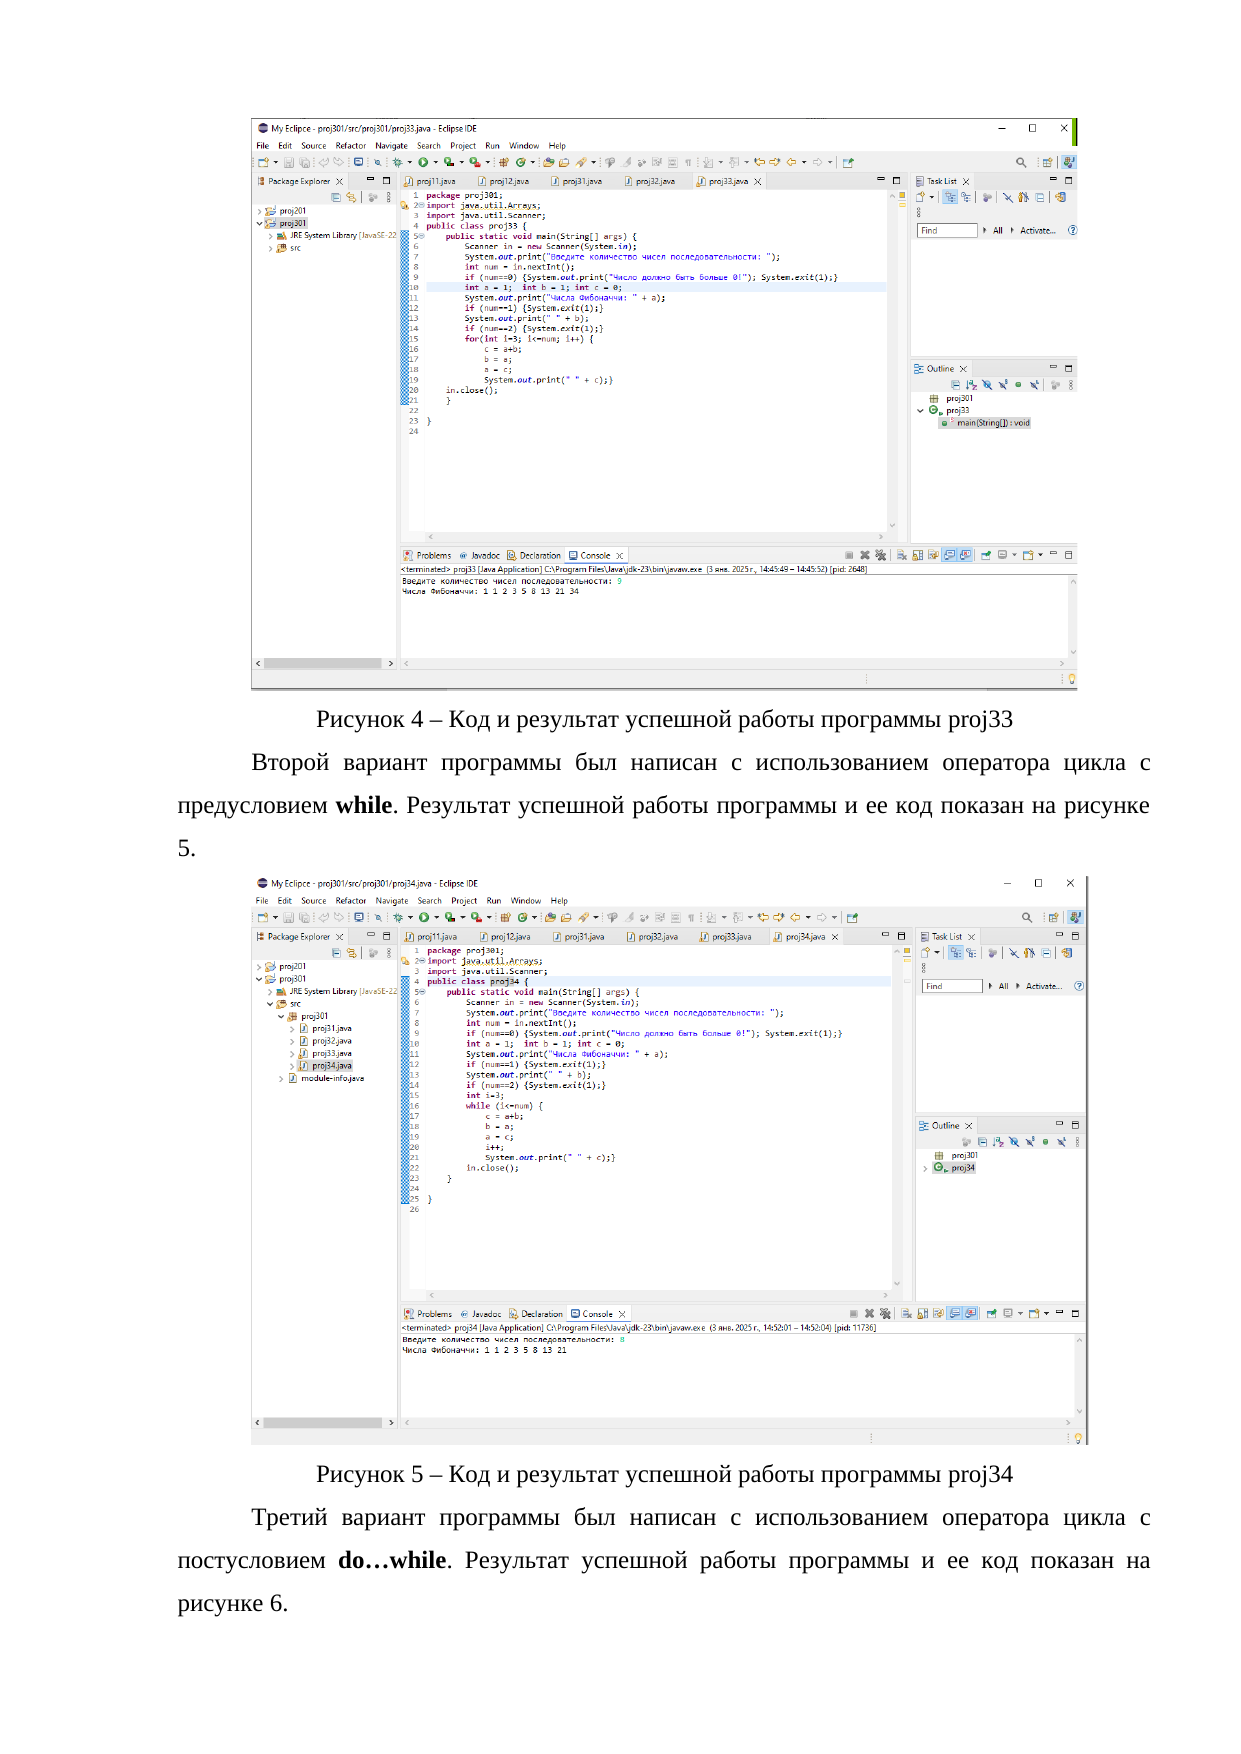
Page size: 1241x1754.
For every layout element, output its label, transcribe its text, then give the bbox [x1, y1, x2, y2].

picture [251, 876, 1089, 1445]
text Третий вариант программы был написан с использованием оператора цикла с постусловием do…while. Результат успешной работы программы и ее код показан на рисунке 6. [177, 1502, 1152, 1617]
picture [251, 118, 1078, 691]
text Рисунок 4 – Код и результат успешной работы программы proj33 [177, 704, 1152, 733]
text Второй вариант программы был написан с использованием оператора цикла с предусловием while. Результат успешной работы программы и ее код показан на рисунке 5. [177, 747, 1152, 862]
text Рисунок 5 – Код и результат успешной работы программы proj34 [177, 1459, 1152, 1487]
